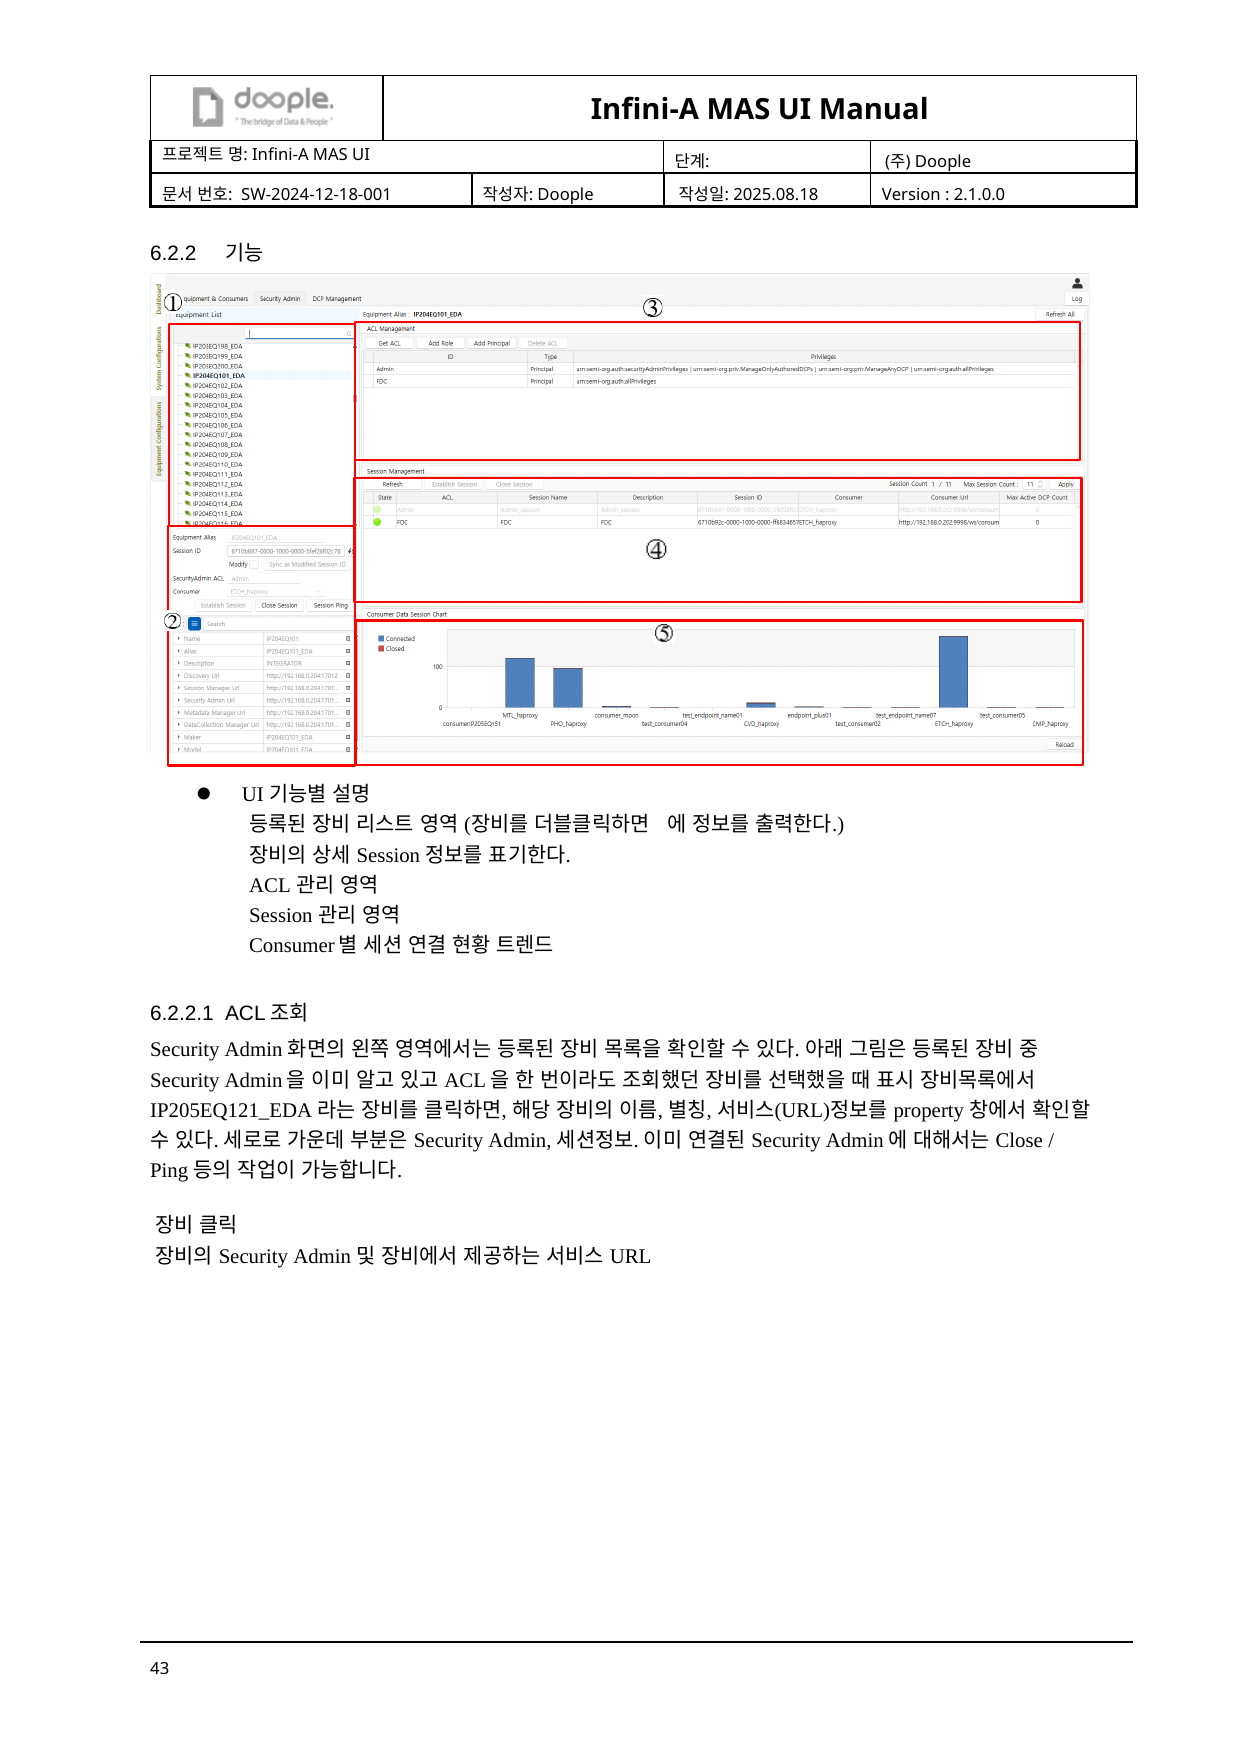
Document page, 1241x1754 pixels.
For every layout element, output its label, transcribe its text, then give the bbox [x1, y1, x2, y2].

text 장비의 상세 Session 정보를 표기한다. [150, 838, 1090, 868]
text ACL 관리 영역 [150, 868, 1090, 898]
text Session 관리 영역 [150, 898, 1090, 928]
text 장비의 Security Admin 및 장비에서 제공하는 서비스 URL [150, 1239, 1090, 1269]
picture [356, 323, 1079, 459]
picture [356, 479, 1080, 601]
text 장비 클릭 [150, 1209, 1090, 1239]
text Security Admin 화면의 왼쪽 영역에서는 등록된 장비 목록을 확인할 수 있다. 아래 그림은 등록된 장비 중 Security Admin을 이미 알고 있고 ACL을 한 번이라도 조회했던 장비를 선택했을 때 표시 장비목록에서 IP205EQ121_EDA 라는 장비를 클릭하면, 해당 장비의 이름, 별칭, 서비스(URL)정보를 property 창에서 확인할 수 있다. 세로로 가운데 부분은 Security Admin, 세션정보. 이미 연결된 Security Admin에 대해서는 Close / Ping 등의 작업이 가능합니다. [150, 1033, 1090, 1184]
picture [170, 325, 354, 525]
text Consumer별 세션 연결 현황 트렌드 [150, 928, 1090, 959]
picture [150, 272, 1091, 753]
list UI 기능별 설명 [196, 777, 1090, 808]
picture [357, 622, 1082, 753]
picture [192, 87, 334, 127]
text 등록된 장비 리스트 영역 (장비를 더블클릭하면 에 정보를 출력한다.) [150, 808, 1090, 838]
subtitle ACL조회 [150, 996, 1090, 1026]
subtitle 기능 [150, 236, 1090, 267]
